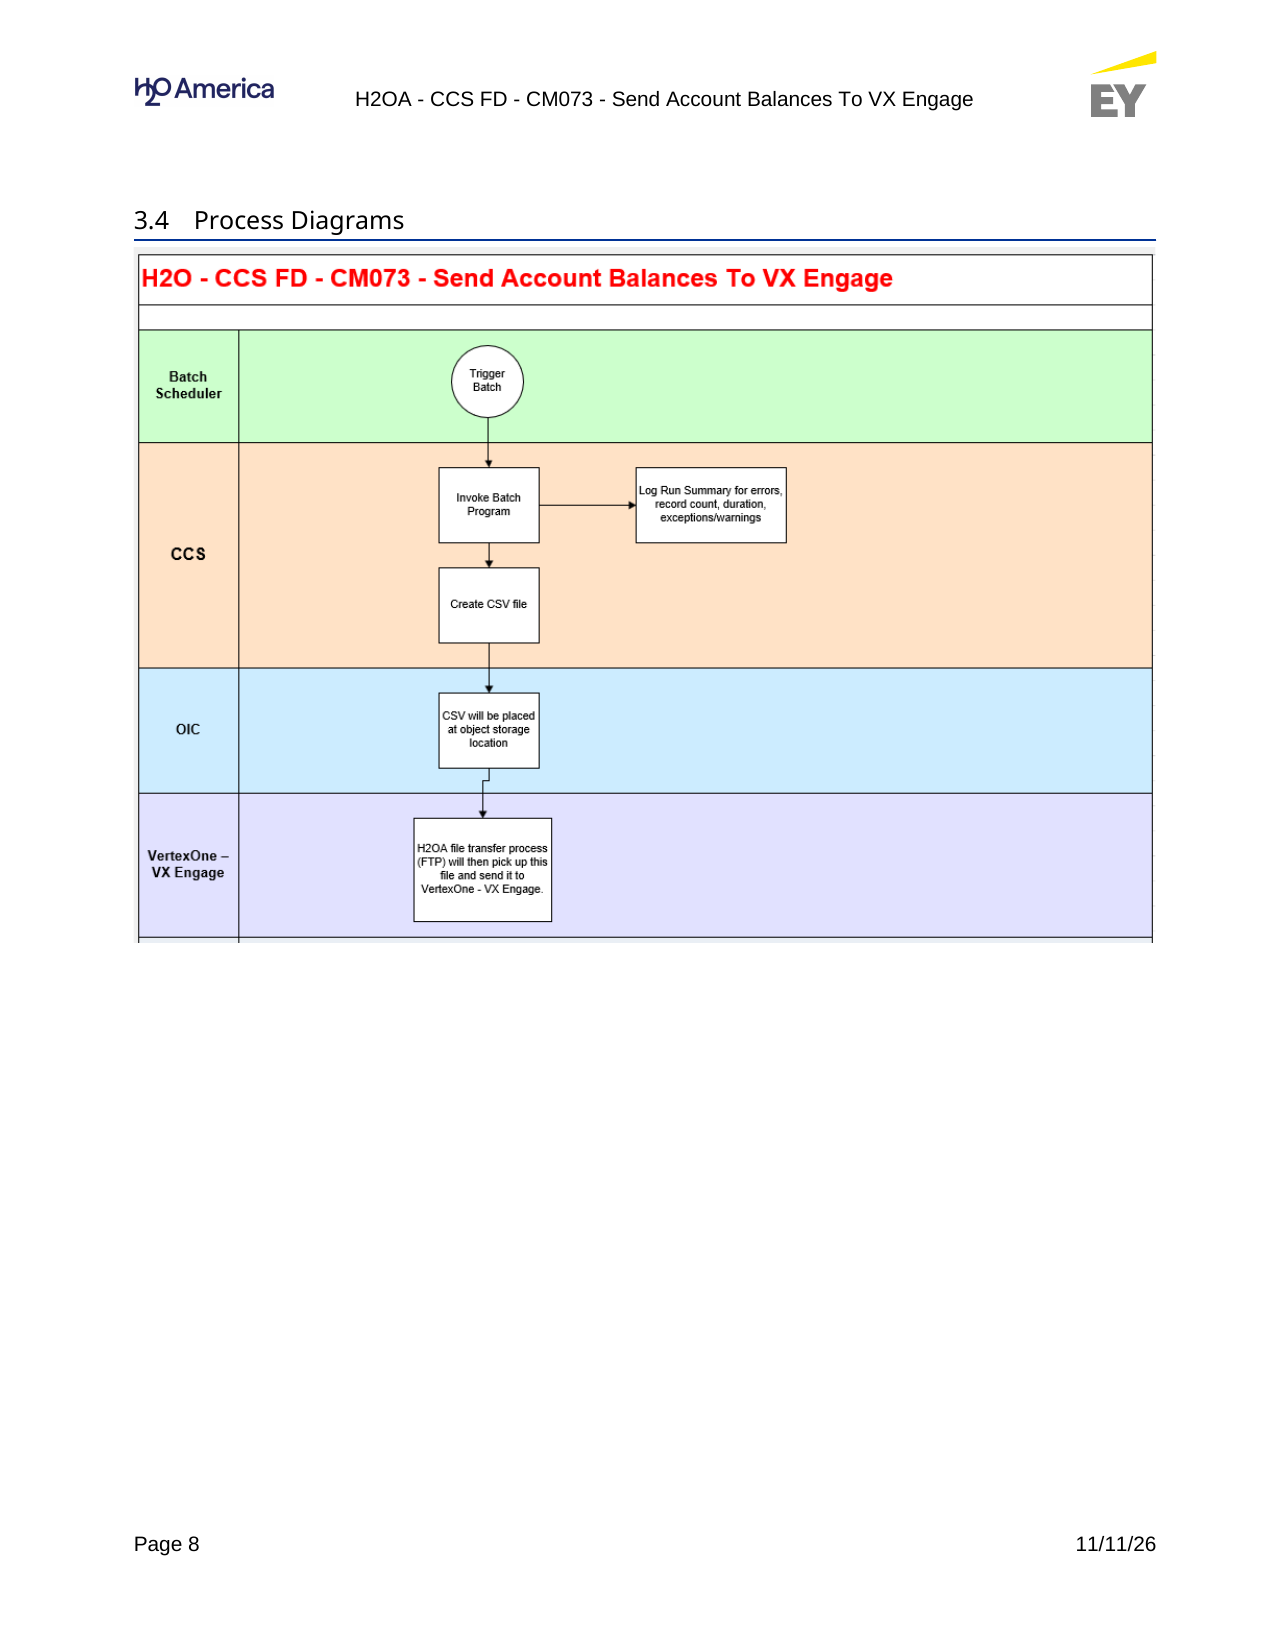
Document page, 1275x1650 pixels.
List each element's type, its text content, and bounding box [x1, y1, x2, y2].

picture [133, 75, 275, 107]
picture [133, 247, 1156, 943]
subtitle Process Diagrams [133, 203, 1156, 241]
